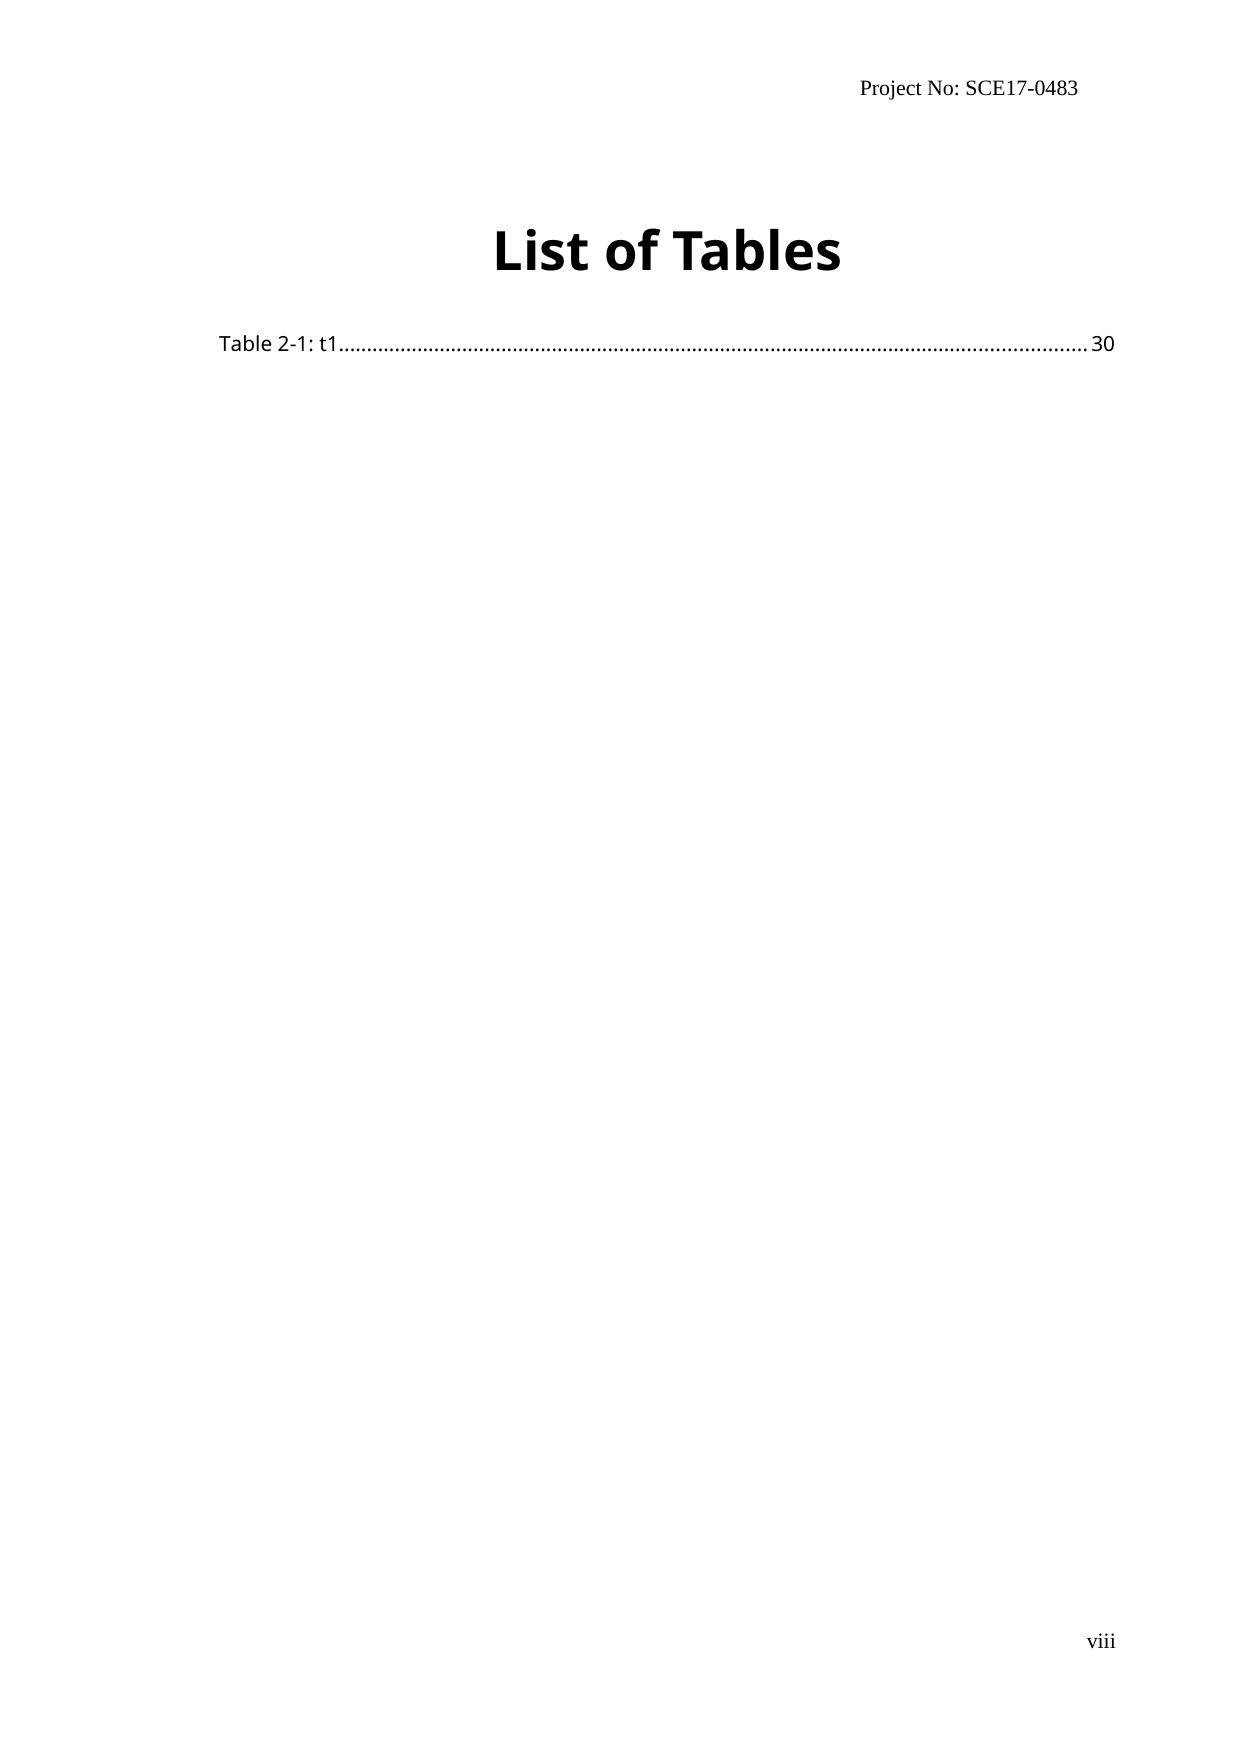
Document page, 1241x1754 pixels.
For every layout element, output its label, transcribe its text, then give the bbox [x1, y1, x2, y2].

text Table 2-1: t1. 30 [219, 329, 1116, 358]
subtitle List of Tables [219, 212, 1116, 286]
